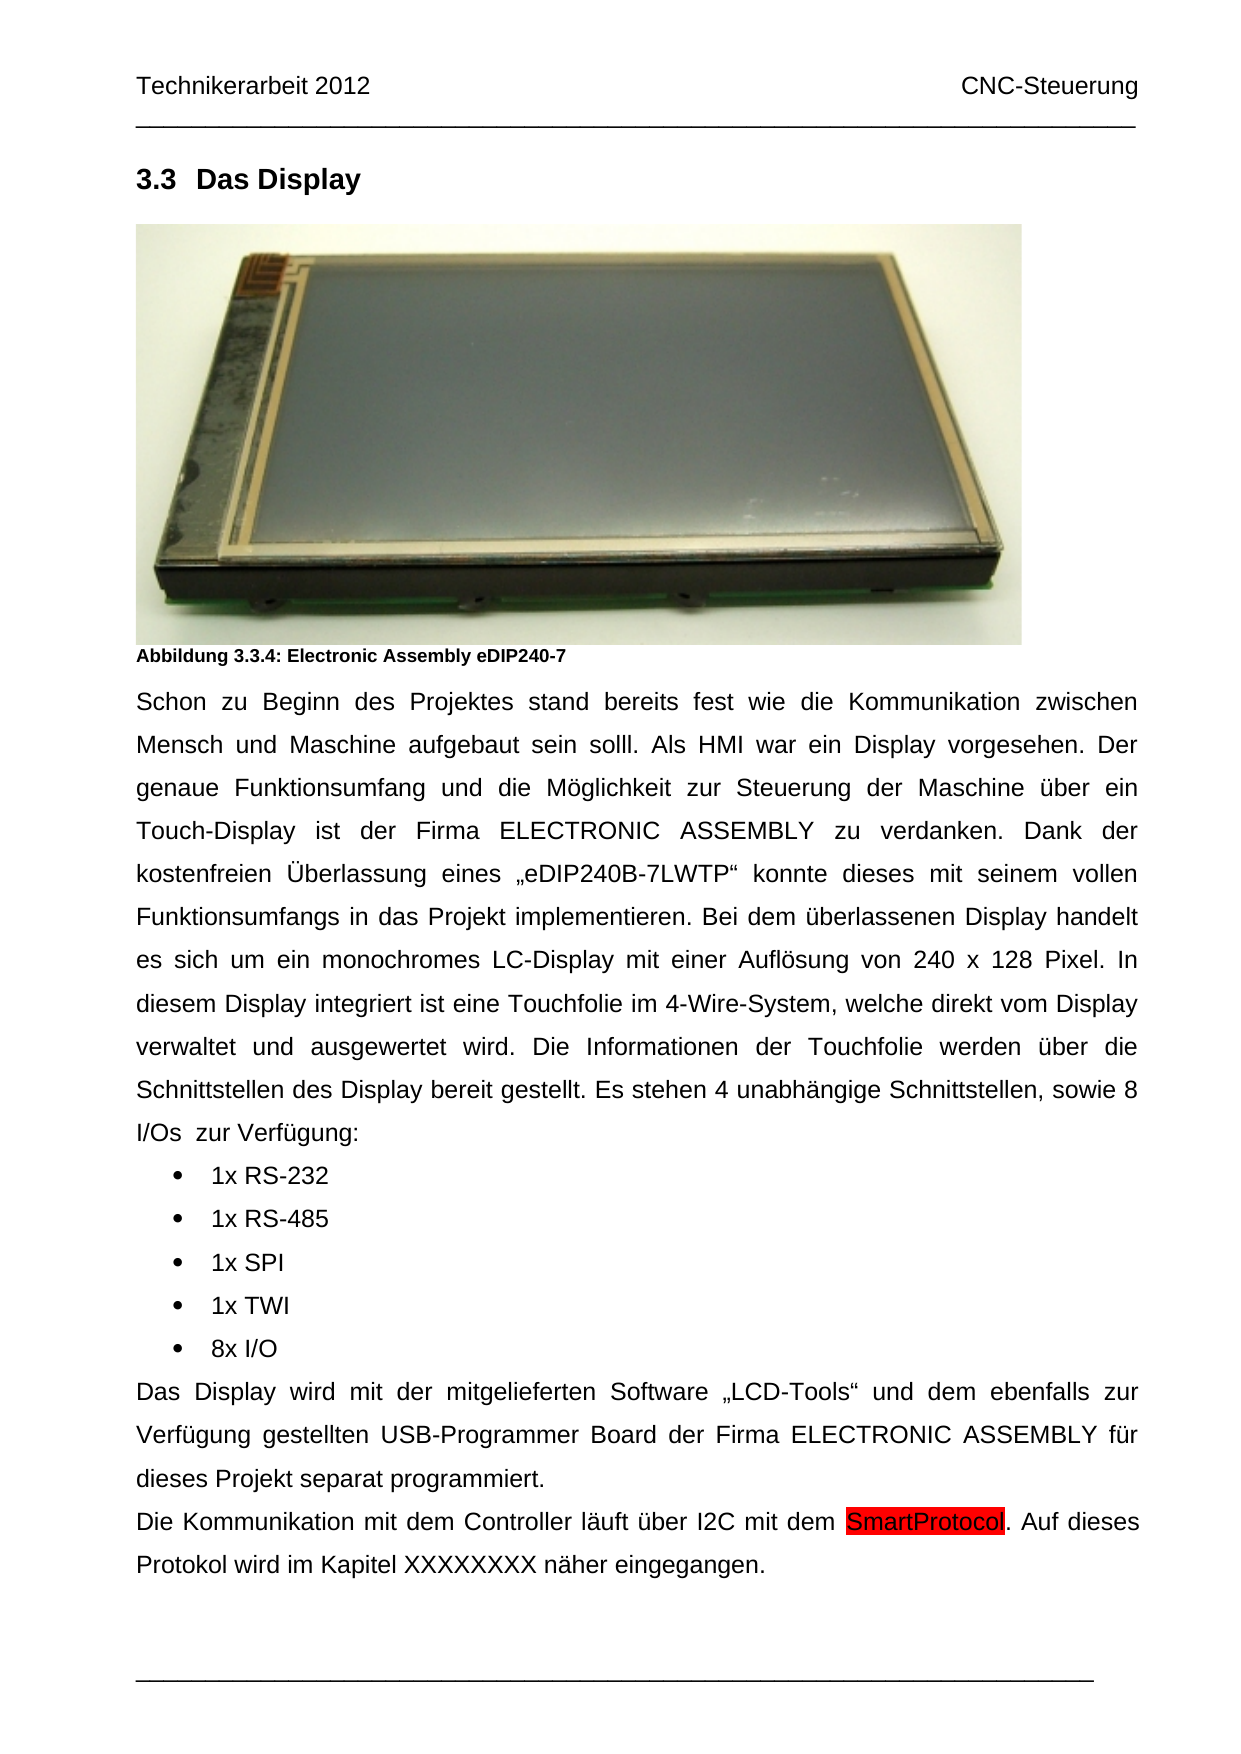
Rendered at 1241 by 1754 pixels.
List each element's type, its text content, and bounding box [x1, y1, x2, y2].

text Die Kommunikation mit dem Controller läuft über I2C mit dem SmartProtocol. Auf dieses Protokol wird im Kapitel XXXXXXXX näher eingegangen. [136, 1507, 1140, 1578]
list 1x RS-232 [173, 1161, 1140, 1190]
subtitle Das Display [136, 162, 1140, 195]
picture [135, 224, 1022, 645]
list 1x RS-485 [173, 1204, 1140, 1233]
text Schon zu Beginn des Projektes stand bereits fest wie die Kommunikation zwischen Mensch und Maschine aufgebaut sein solll. Als HMI war ein Display vorgesehen. Der genaue Funktionsumfang und die Möglichkeit zur Steuerung der Maschine über ein Touch-Display ist der Firma ELECTRONIC ASSEMBLY zu verdanken. Dank der kostenfreien Überlassung eines „eDIP240B-7LWTP“ konnte dieses mit seinem vollen Funktionsumfangs in das Projekt implementieren. Bei dem überlassenen Display handelt es sich um ein monochromes LC-Display mit einer Auflösung von 240 x 128 Pixel. In diesem Display integriert ist eine Touchfolie im 4-Wire-System, welche direkt vom Display verwaltet und ausgewertet wird. Die Informationen der Touchfolie werden über die Schnittstellen des Display bereit gestellt. Es stehen 4 unabhängige Schnittstellen, sowie 8 I/Os zur Verfügung: [136, 687, 1140, 1147]
list 8x I/O [173, 1334, 1140, 1363]
list 1x SPI [173, 1248, 1140, 1276]
text Das Display wird mit der mitgelieferten Software „LCD-Tools“ und dem ebenfalls zur Verfügung gestellten USB-Programmer Board der Firma ELECTRONIC ASSEMBLY für dieses Projekt separat programmiert. [136, 1377, 1140, 1492]
list 1x TWI [173, 1291, 1140, 1320]
